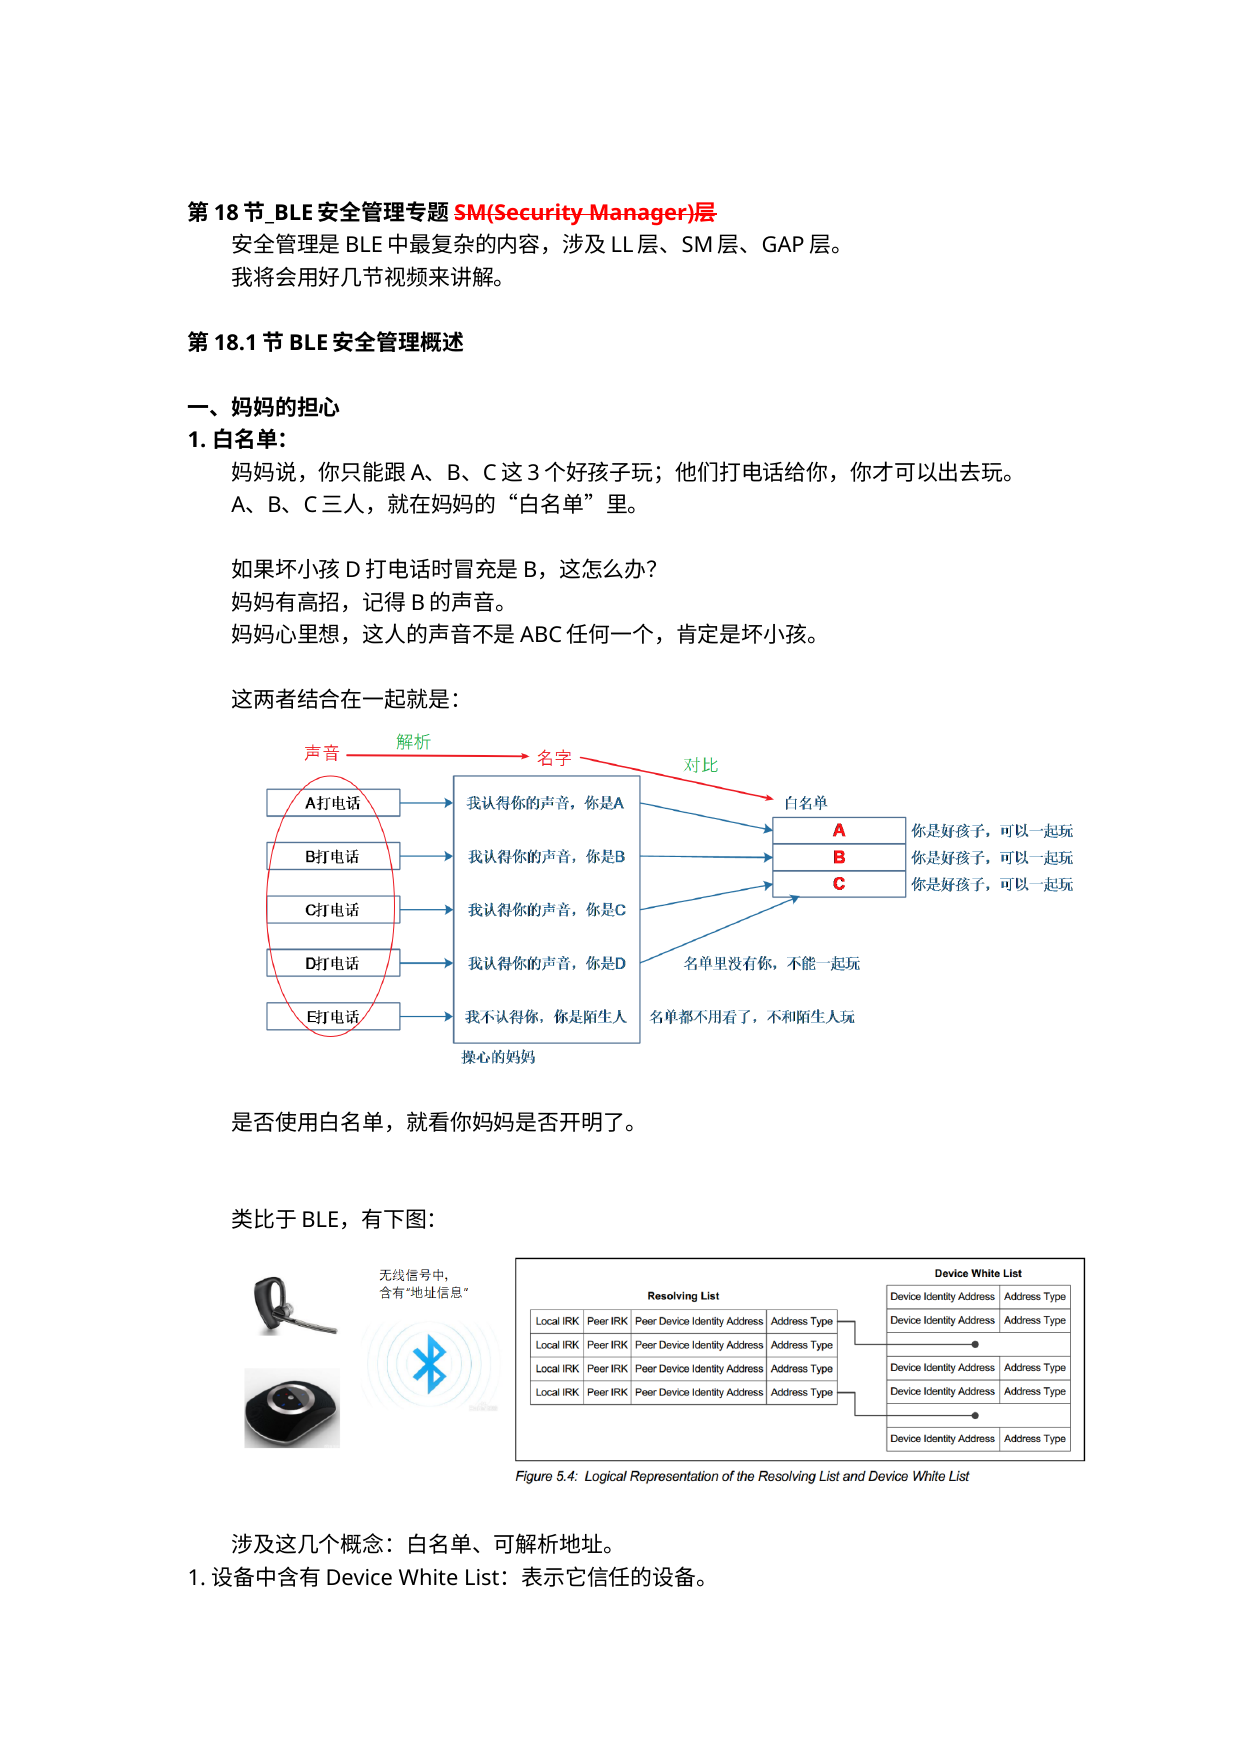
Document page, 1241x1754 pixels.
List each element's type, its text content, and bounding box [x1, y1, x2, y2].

text 这两者结合在一起就是： [187, 682, 1053, 714]
text 是否使用白名单，就看你妈妈是否开明了。 [187, 1104, 1053, 1137]
text 1. 设备中含有Device White List：表示它信任的设备。 [187, 1559, 1053, 1592]
text 妈妈说，你只能跟A、B、C这3个好孩子玩；他们打电话给你，你才可以出去玩。 [187, 454, 1053, 487]
text 第18节_BLE安全管理专题 SM(Security Manager)层 [187, 194, 1053, 227]
text 如果坏小孩D打电话时冒充是B，这怎么办？ [187, 552, 1053, 584]
text A、B、C三人，就在妈妈的“白名单”里。 [187, 487, 1053, 519]
text 安全管理是BLE中最复杂的内容，涉及LL层、SM层、GAP层。 [187, 227, 1053, 259]
text 第18.1节 BLE安全管理概述 [187, 324, 1053, 357]
picture [231, 1234, 1097, 1492]
text 类比于BLE，有下图： [187, 1202, 1053, 1234]
text 妈妈心里想，这人的声音不是ABC任何一个，肯定是坏小孩。 [187, 617, 1053, 649]
picture [231, 714, 1097, 1074]
text 一、妈妈的担心 [187, 389, 1053, 422]
text 我将会用好几节视频来讲解。 [187, 259, 1053, 292]
text 1. 白名单： [187, 422, 1053, 454]
text 妈妈有高招，记得B的声音。 [187, 584, 1053, 617]
text 涉及这几个概念：白名单、可解析地址。 [187, 1527, 1053, 1559]
